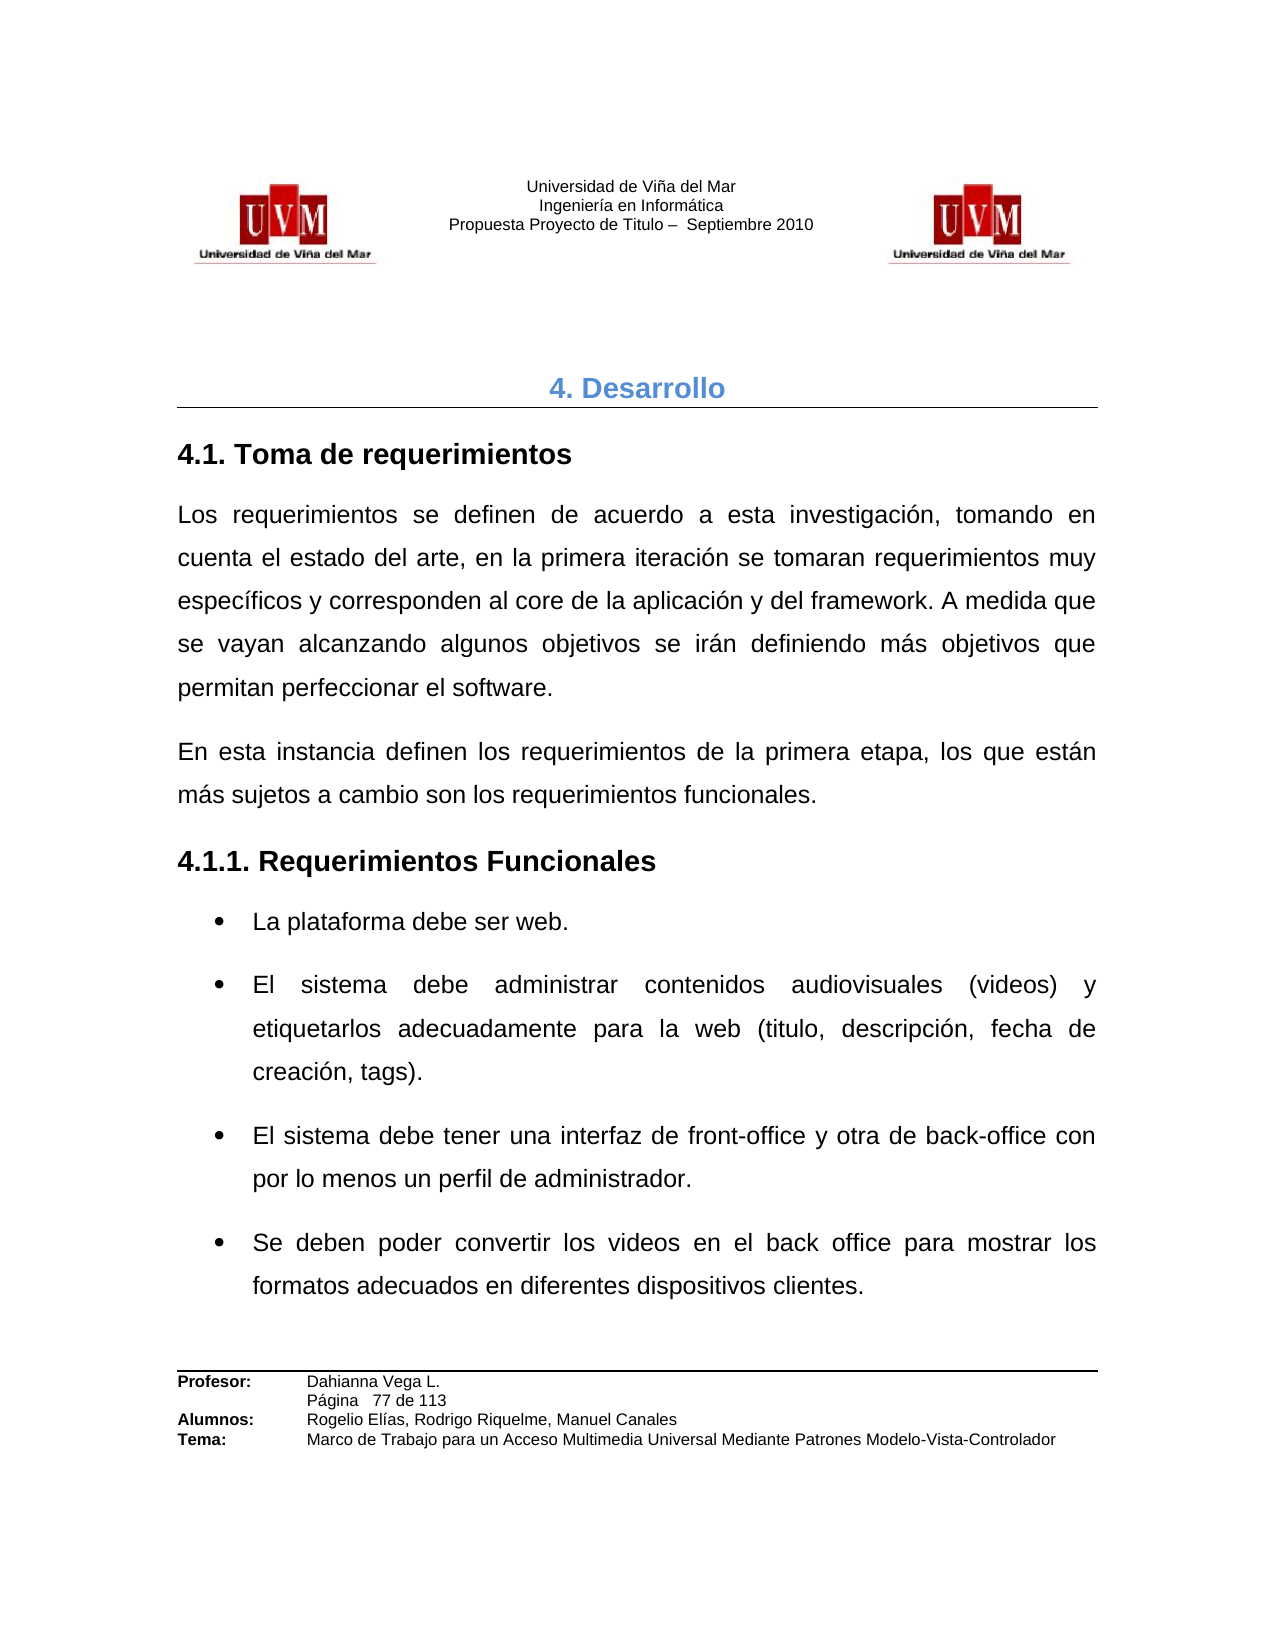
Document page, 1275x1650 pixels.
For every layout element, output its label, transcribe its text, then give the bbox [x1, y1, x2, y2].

list El sistema debe tener una interfaz de front-office y otra de back-office con por lo menos un perfil de administrador. [215, 1121, 1098, 1193]
list La plataforma debe ser web. [215, 906, 1098, 935]
text Los requerimientos se definen de acuerdo a esta investigación, tomando en cuenta el estado del arte, en la primera iteración se tomaran requerimientos muy específicos y corresponden al core de la aplicación y del framework. A medida que se vayan alcanzando algunos objetivos se irán definiendo más objetivos que permitan perfeccionar el software. [177, 500, 1098, 701]
list Se deben poder convertir los videos en el back office para mostrar los formatos adecuados en diferentes dispositivos clientes. [215, 1228, 1098, 1300]
picture [177, 176, 390, 267]
list El sistema debe administrar contenidos audiovisuales (videos) y etiquetarlos adecuadamente para la web (titulo, descripción, fecha de creación, tags). [215, 971, 1098, 1086]
text En esta instancia definen los requerimientos de la primera etapa, los que están más sujetos a cambio son los requerimientos funcionales. [177, 737, 1098, 808]
picture [871, 176, 1084, 267]
title 4. Desarrollo [177, 371, 1098, 407]
subtitle 4.1. Toma de requerimientos [177, 437, 1098, 471]
subtitle 4.1.1. Requerimientos Funcionales [177, 844, 1098, 877]
